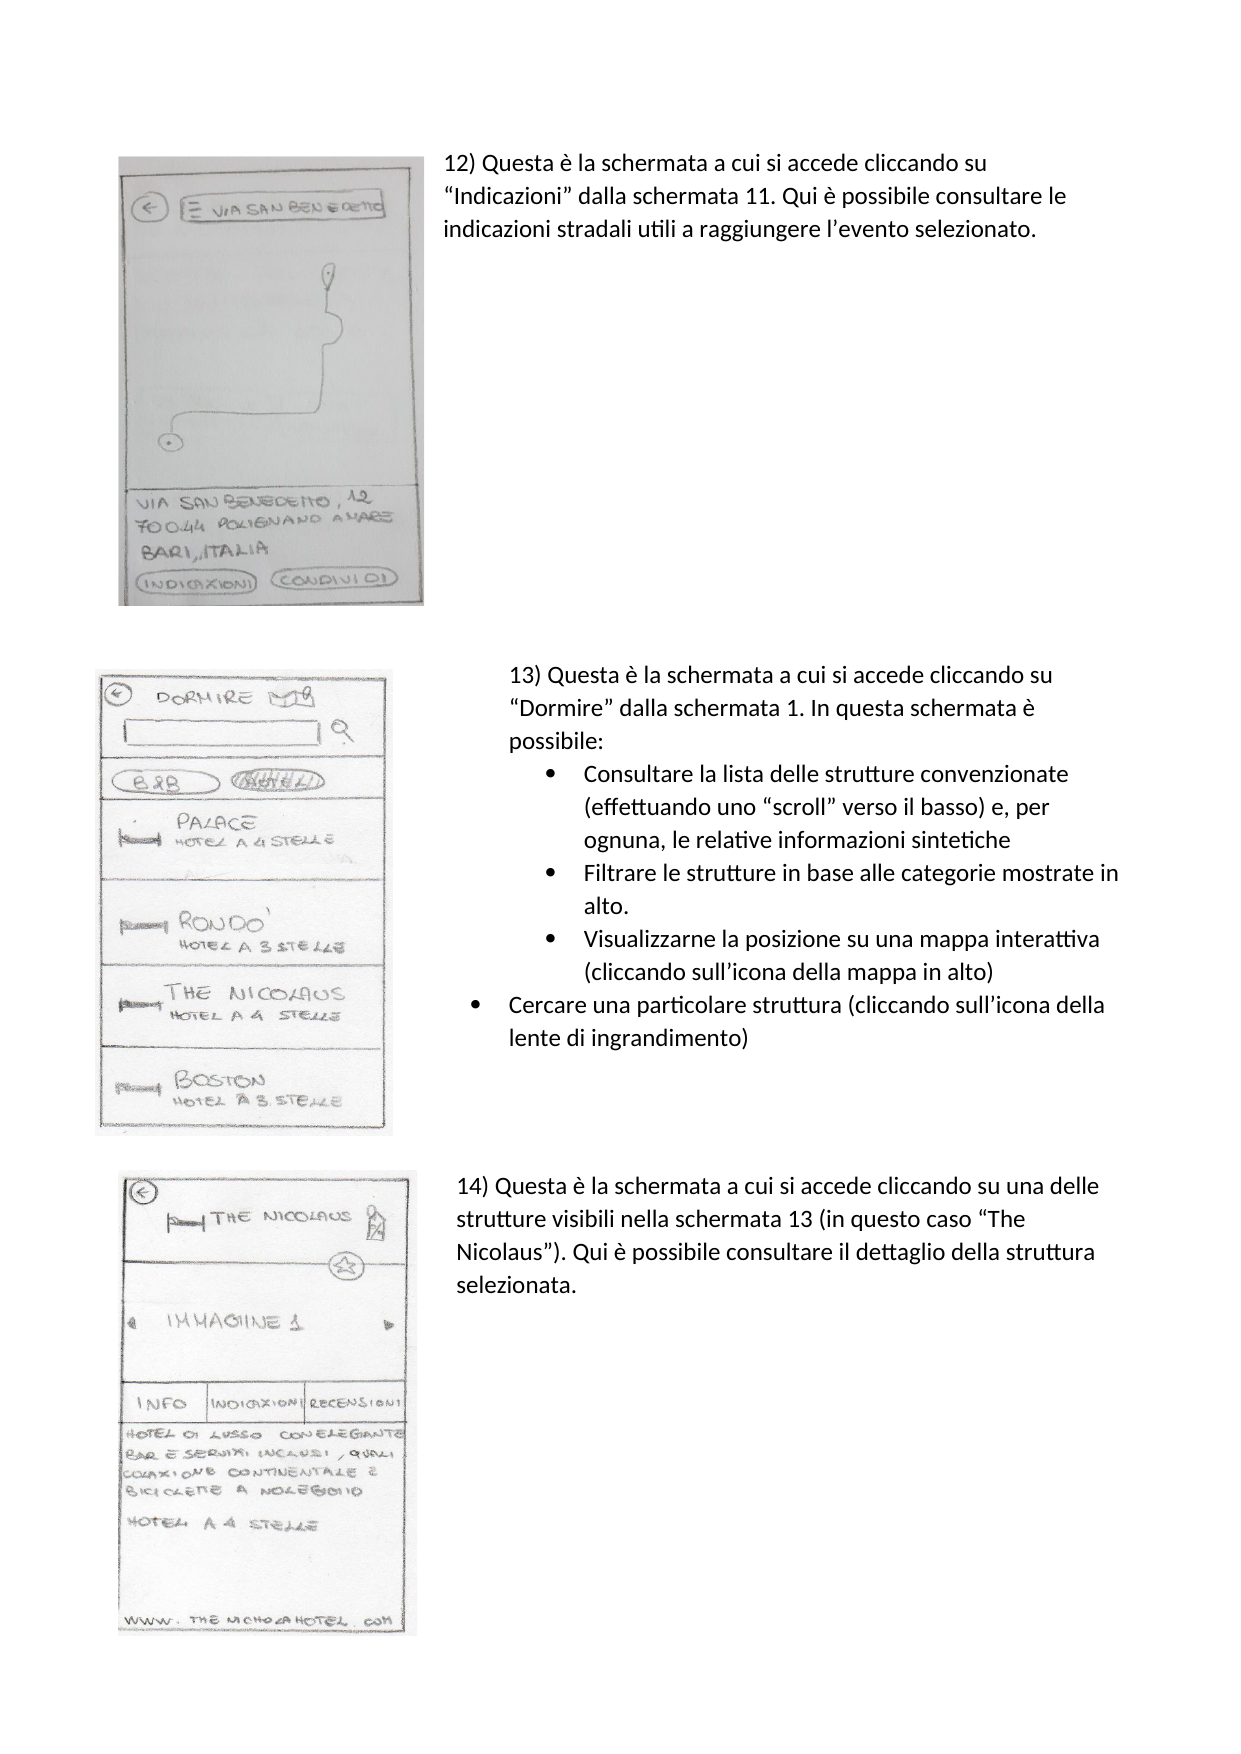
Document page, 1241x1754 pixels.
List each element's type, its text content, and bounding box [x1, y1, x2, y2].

list Consultare la lista delle strutture convenzionate (effettuando uno “scroll” verso il basso) e, per ognuna, le relative informazioni sintetiche [415, 758, 1122, 855]
text 12) Questa è la schermata a cui si accede cliccando su “Indicazioni” dalla schermata 11. Qui è possibile consultare le indicazioni stradali utili a raggiungere l’evento selezionato. [118, 148, 1122, 244]
picture [118, 156, 425, 606]
list Filtrare le strutture in base alle categorie mostrate in alto. [415, 857, 1122, 921]
list Cercare una particolare struttura (cliccando sull’icona della lente di ingrandimento) [415, 989, 1122, 1052]
list Visualizzarne la posizione su una mappa interattiva (cliccando sull’icona della mappa in alto) [415, 923, 1122, 986]
list 13) Questa è la schermata a cui si accede cliccando su “Dormire” dalla schermata 1. In questa schermata è possibile: [193, 660, 1122, 756]
text 14) Questa è la schermata a cui si accede cliccando su una delle strutture visibili nella schermata 13 (in questo caso “The Nicolaus”). Qui è possibile consultare il dettaglio della struttura selezionata. [438, 1171, 1122, 1300]
picture [95, 669, 415, 1140]
picture [118, 1170, 438, 1640]
